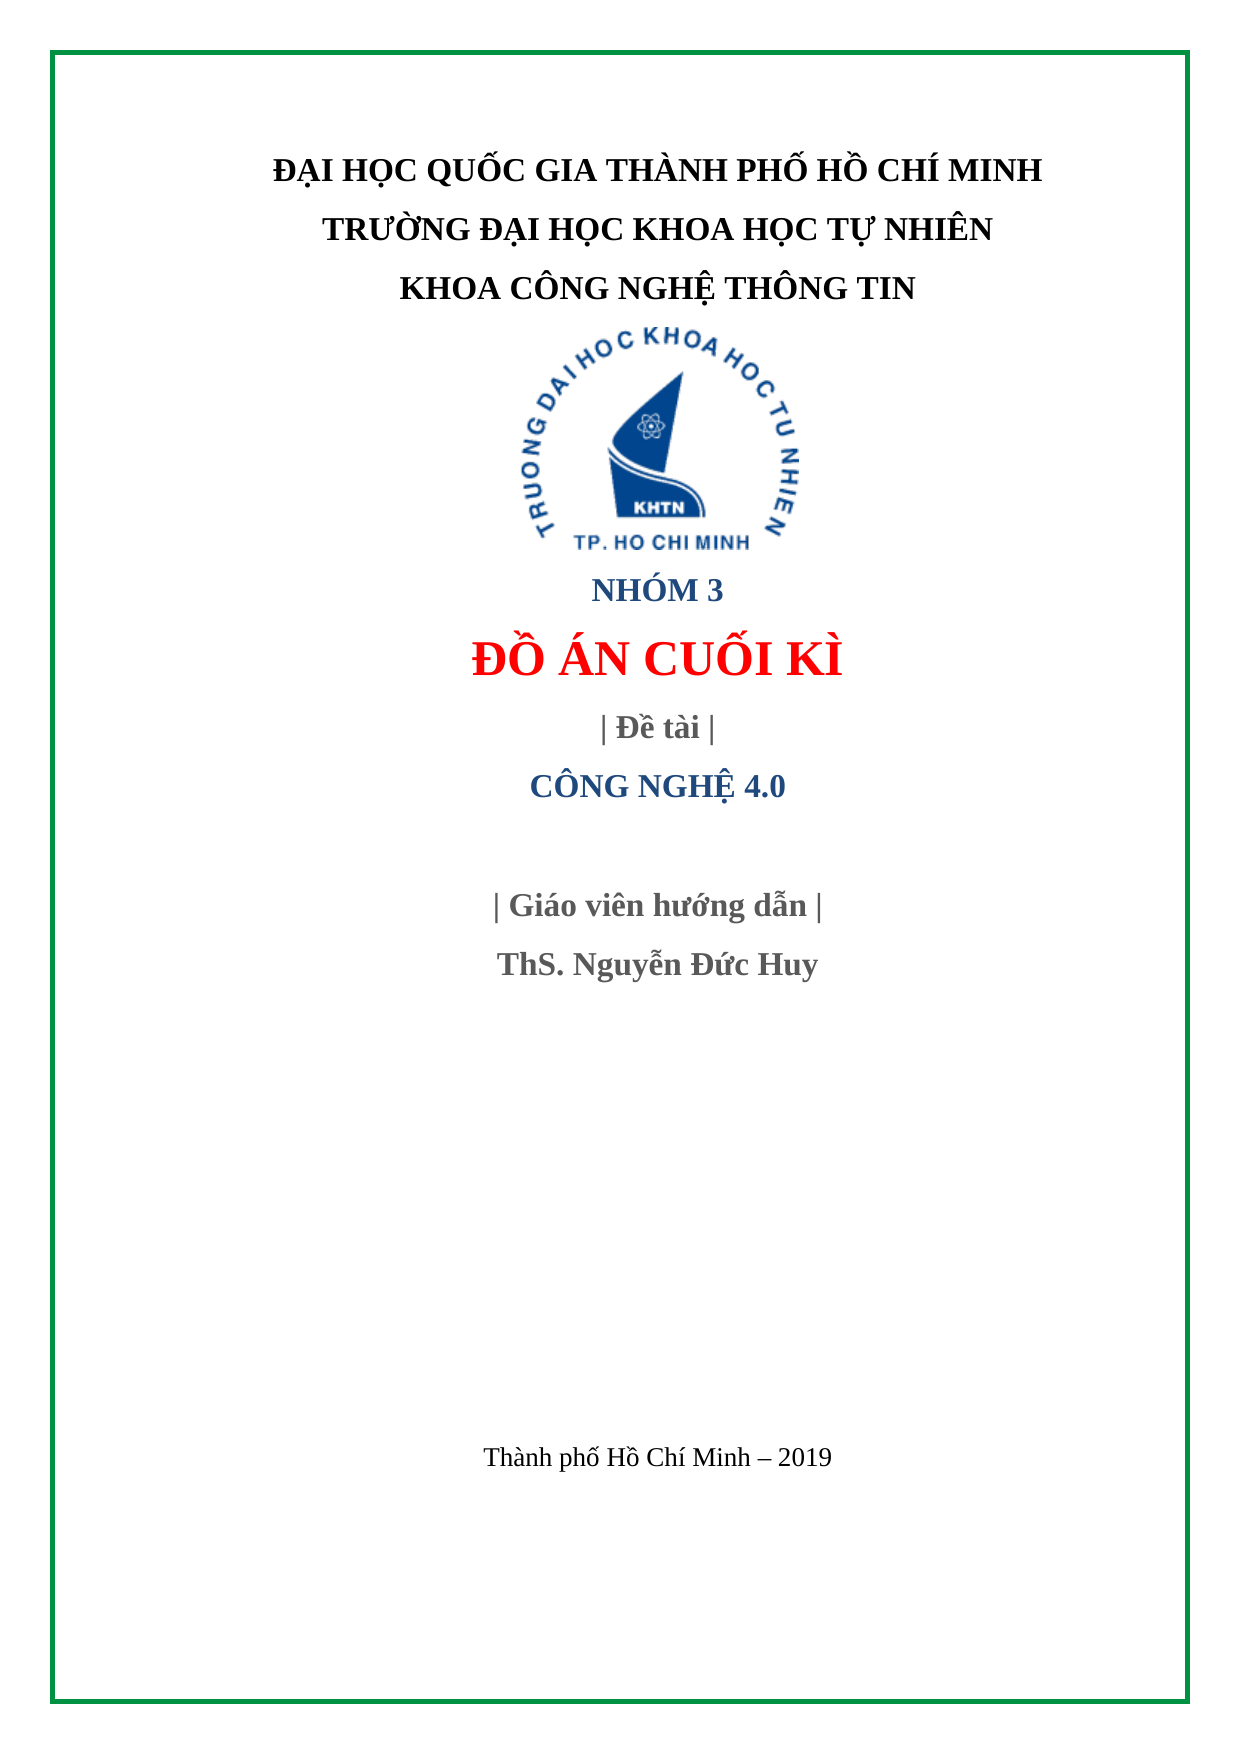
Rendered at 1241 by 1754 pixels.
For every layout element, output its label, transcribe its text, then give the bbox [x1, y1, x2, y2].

text | Giáo viên hướng dẫn | [150, 885, 1090, 923]
text CÔNG NGHỆ 4.0 [150, 767, 1090, 805]
text TRƯỜNG ĐẠI HỌC KHOA HỌC TỰ NHIÊN [150, 209, 1090, 247]
text Thành phố Hồ Chí Minh – 2019 [150, 1441, 1090, 1472]
text ThS. Nguyễn Đức Huy [150, 944, 1090, 982]
text KHOA CÔNG NGHỆ THÔNG TIN [150, 268, 1090, 307]
text NHÓM 3 [150, 570, 1090, 608]
text ĐẠI HỌC QUỐC GIA THÀNH PHỐ HỒ CHÍ MINH [150, 150, 1090, 188]
text ĐỒ ÁN CUỐI KÌ [150, 629, 1090, 687]
text | Đề tài | [150, 707, 1090, 746]
picture [516, 327, 799, 550]
